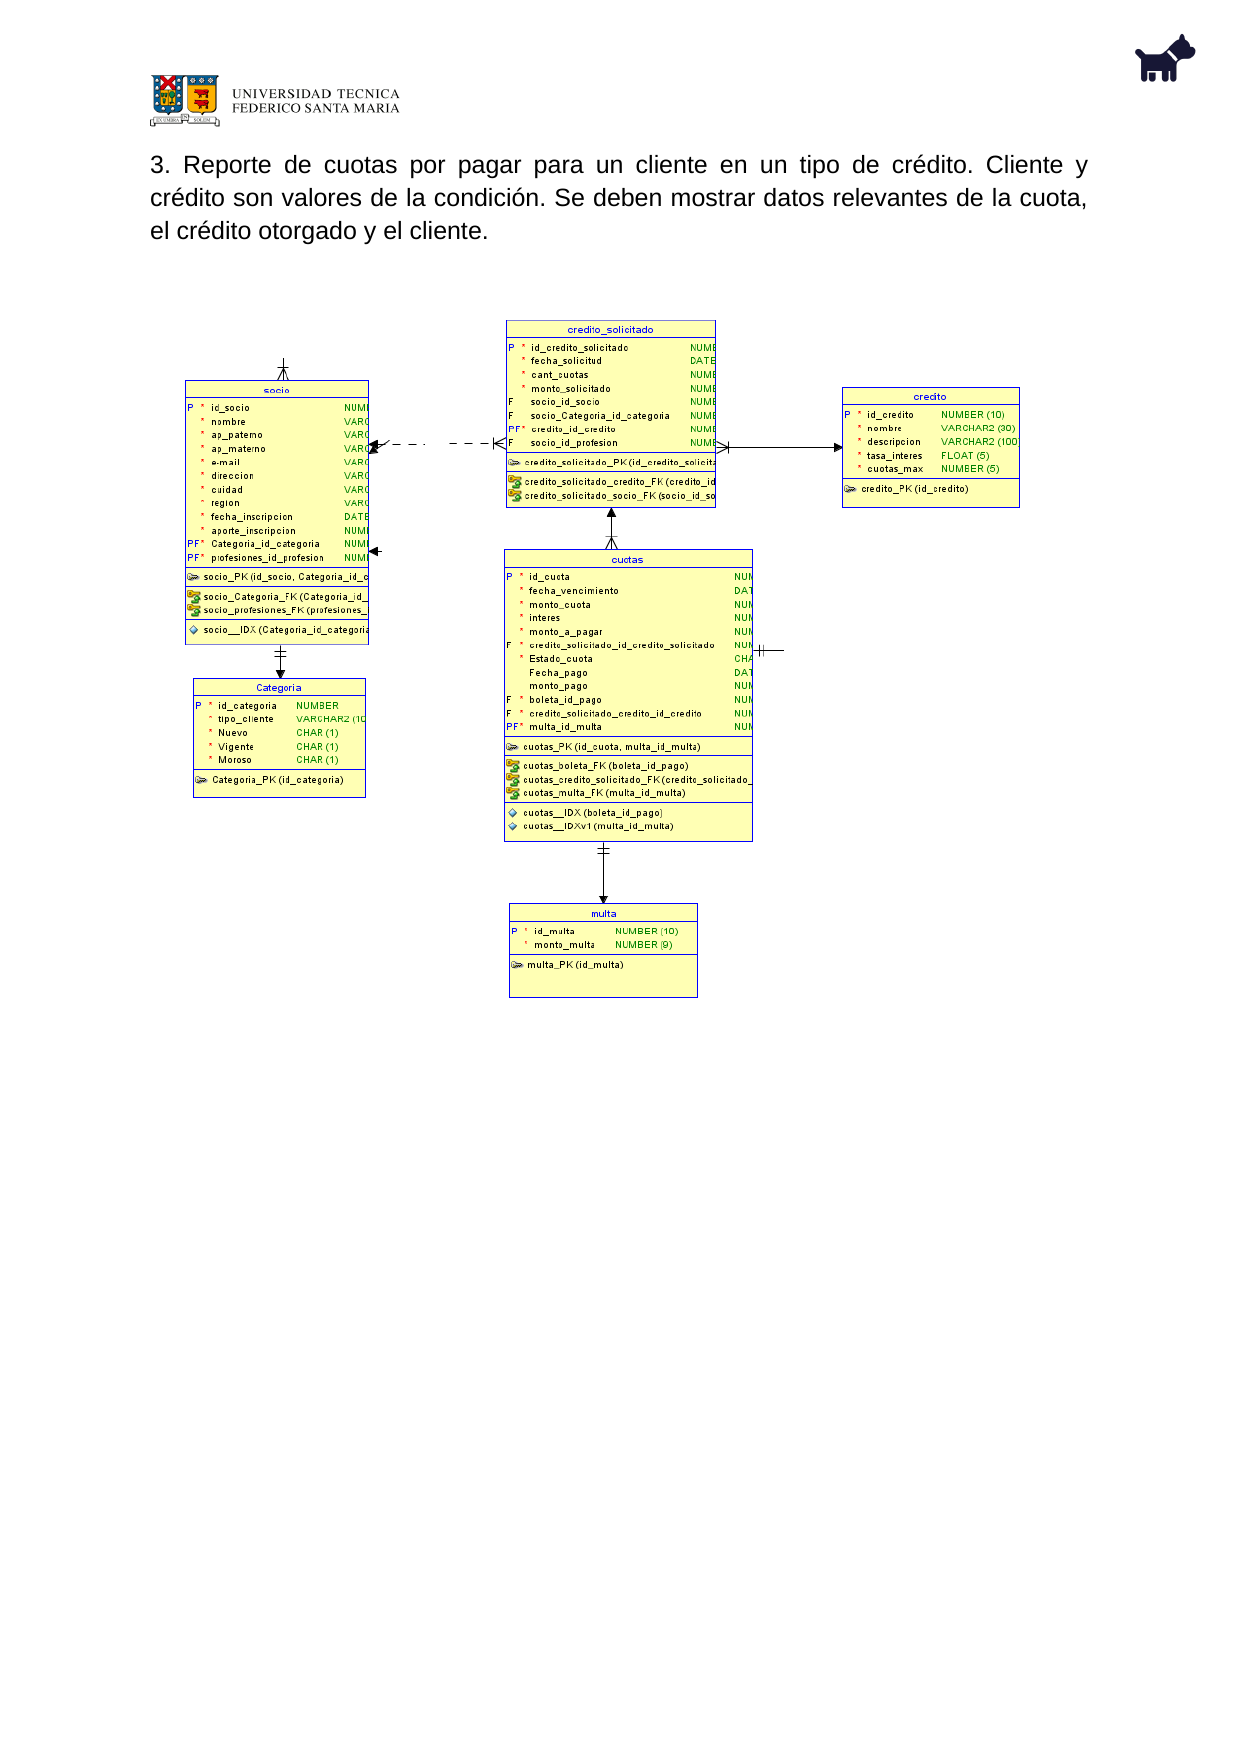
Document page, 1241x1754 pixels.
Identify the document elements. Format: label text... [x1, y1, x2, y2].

text 3. Reporte de cuotas por pagar para un cliente en un tipo de crédito. Cliente y crédito son valores de la condición. Se deben mostrar datos relevantes de la cuota, el crédito otorgado y el cliente. [150, 150, 1090, 245]
picture [1126, 18, 1204, 97]
picture [150, 249, 1071, 1041]
picture [150, 75, 401, 127]
